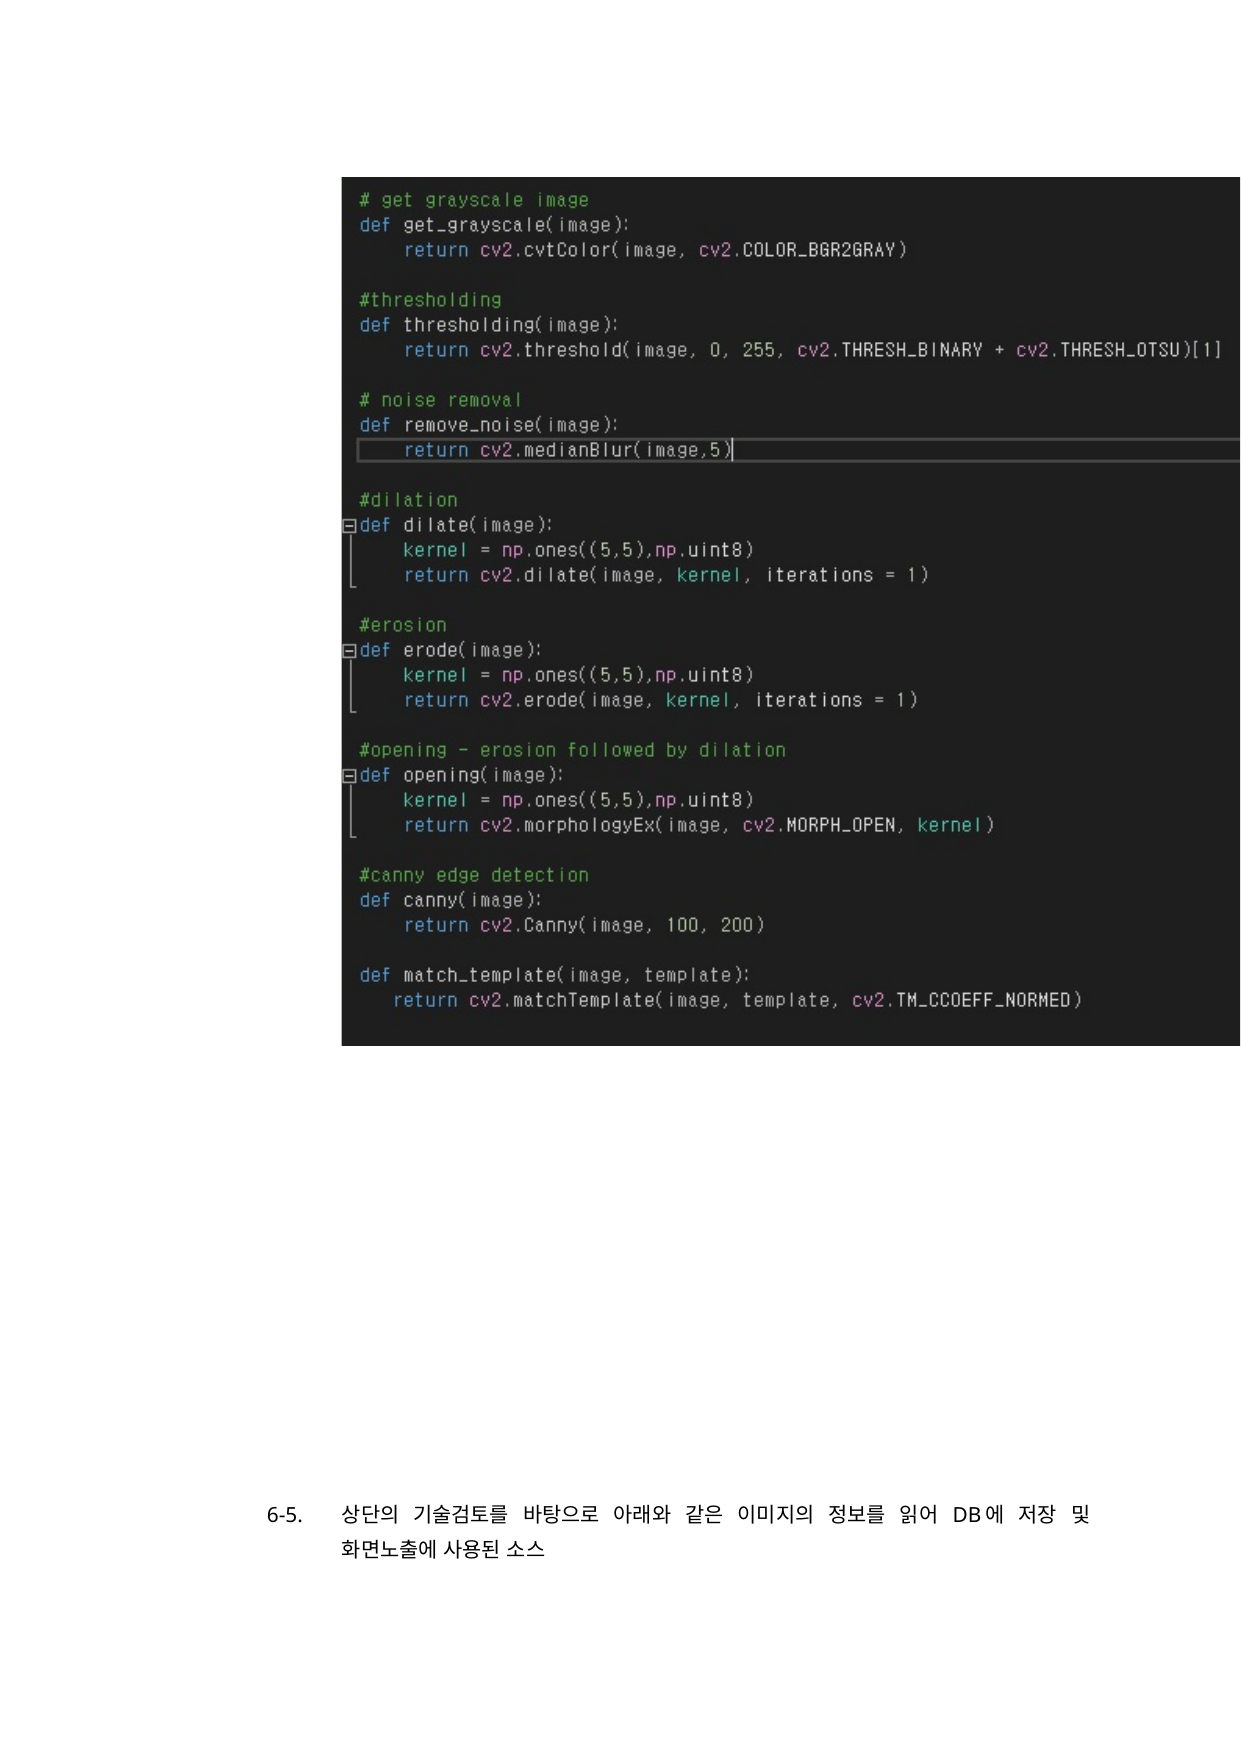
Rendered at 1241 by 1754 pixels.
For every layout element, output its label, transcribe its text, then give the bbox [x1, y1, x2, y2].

picture [341, 177, 1241, 1046]
list 상단의 기술검토를 바탕으로 아래와 같은 이미지의 정보를 읽어 DB에 저장 및 화면노출에 사용된 소스 [267, 1498, 1090, 1563]
